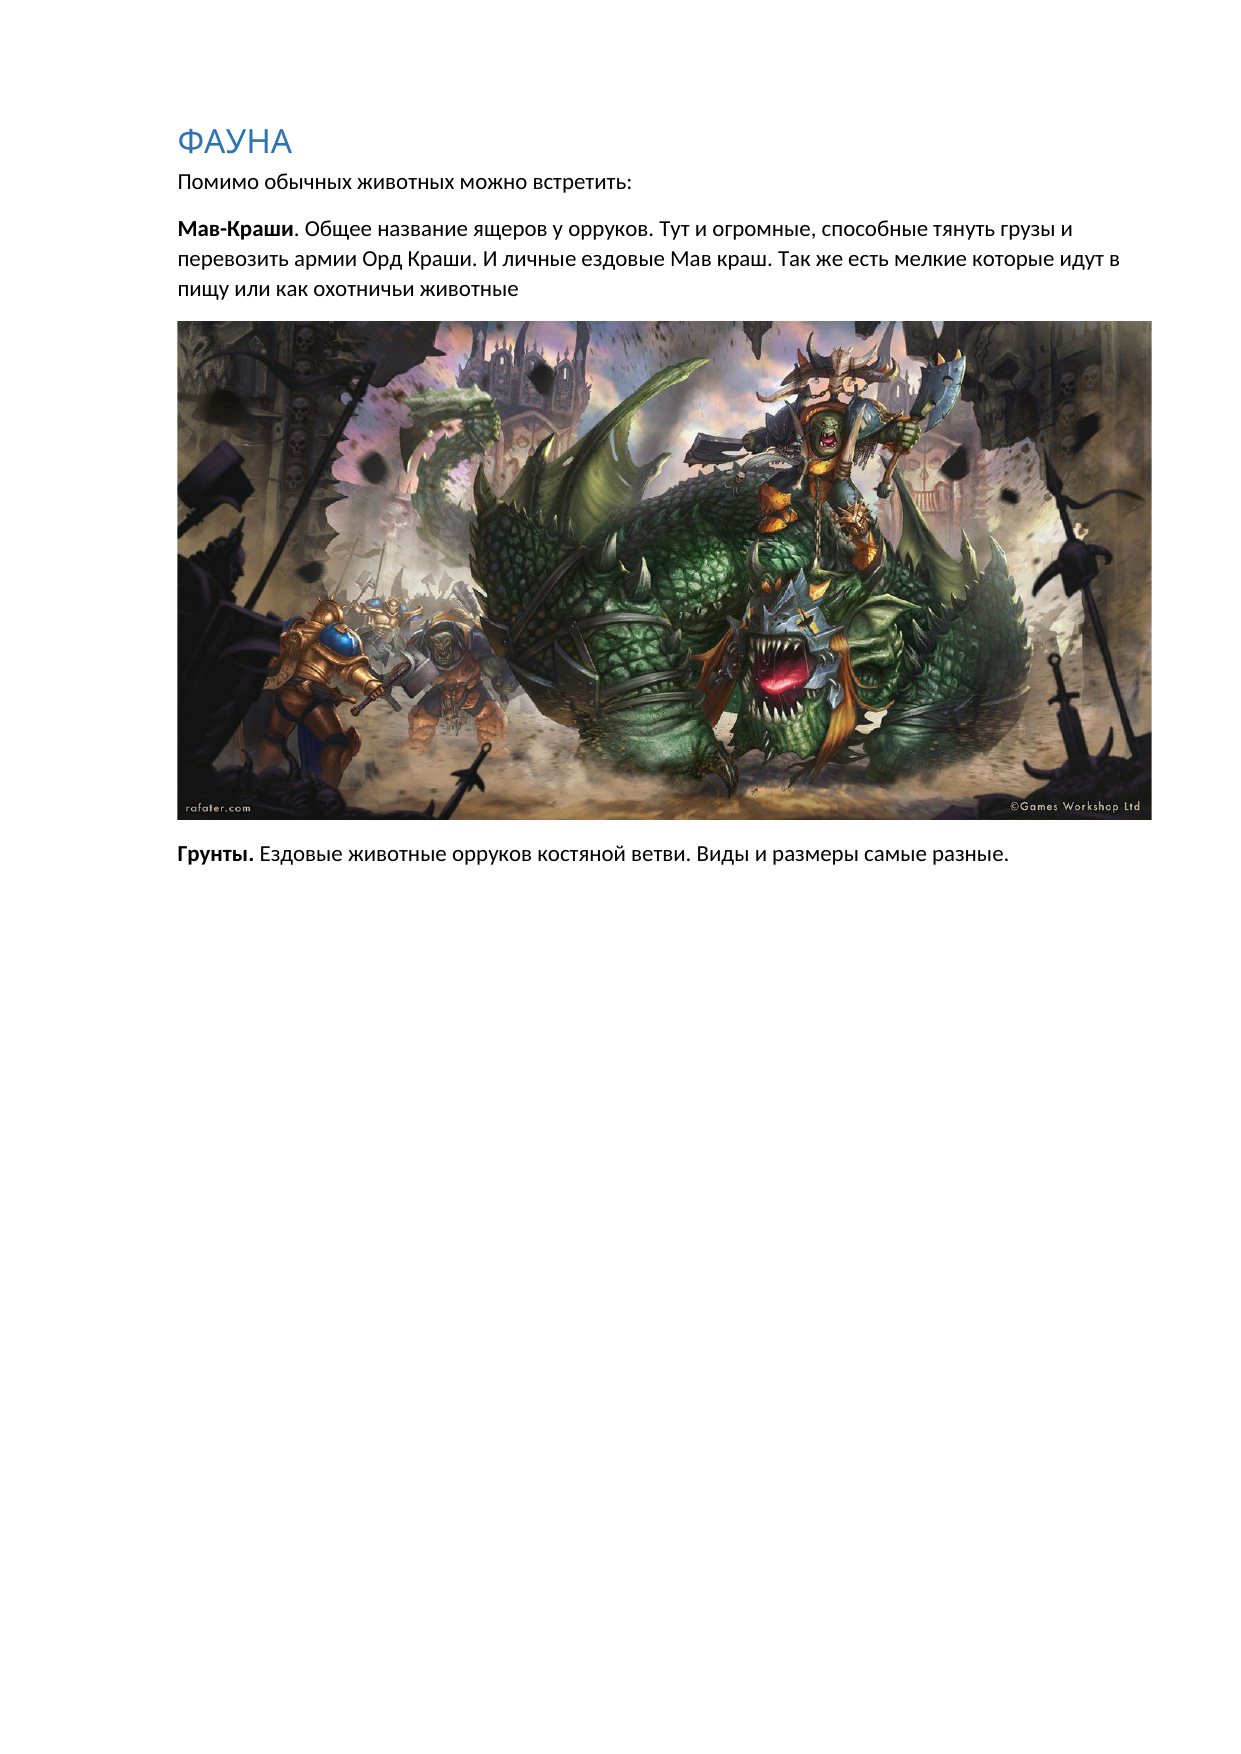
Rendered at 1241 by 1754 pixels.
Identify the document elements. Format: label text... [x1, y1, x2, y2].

picture [177, 321, 1152, 820]
text Помимо обычных животных можно встретить: [177, 167, 1152, 195]
subtitle ФАУНА [177, 118, 1152, 163]
text Мав-Краши. Общее название ящеров у орруков. Тут и огромные, способные тянуть грузы и перевозить армии Орд Краши. И личные ездовые Мав краш. Так же есть мелкие которые идут в пищу или как охотничьи животные [177, 214, 1152, 302]
text Грунты. Ездовые животные орруков костяной ветви. Виды и размеры самые разные. [177, 839, 1152, 867]
